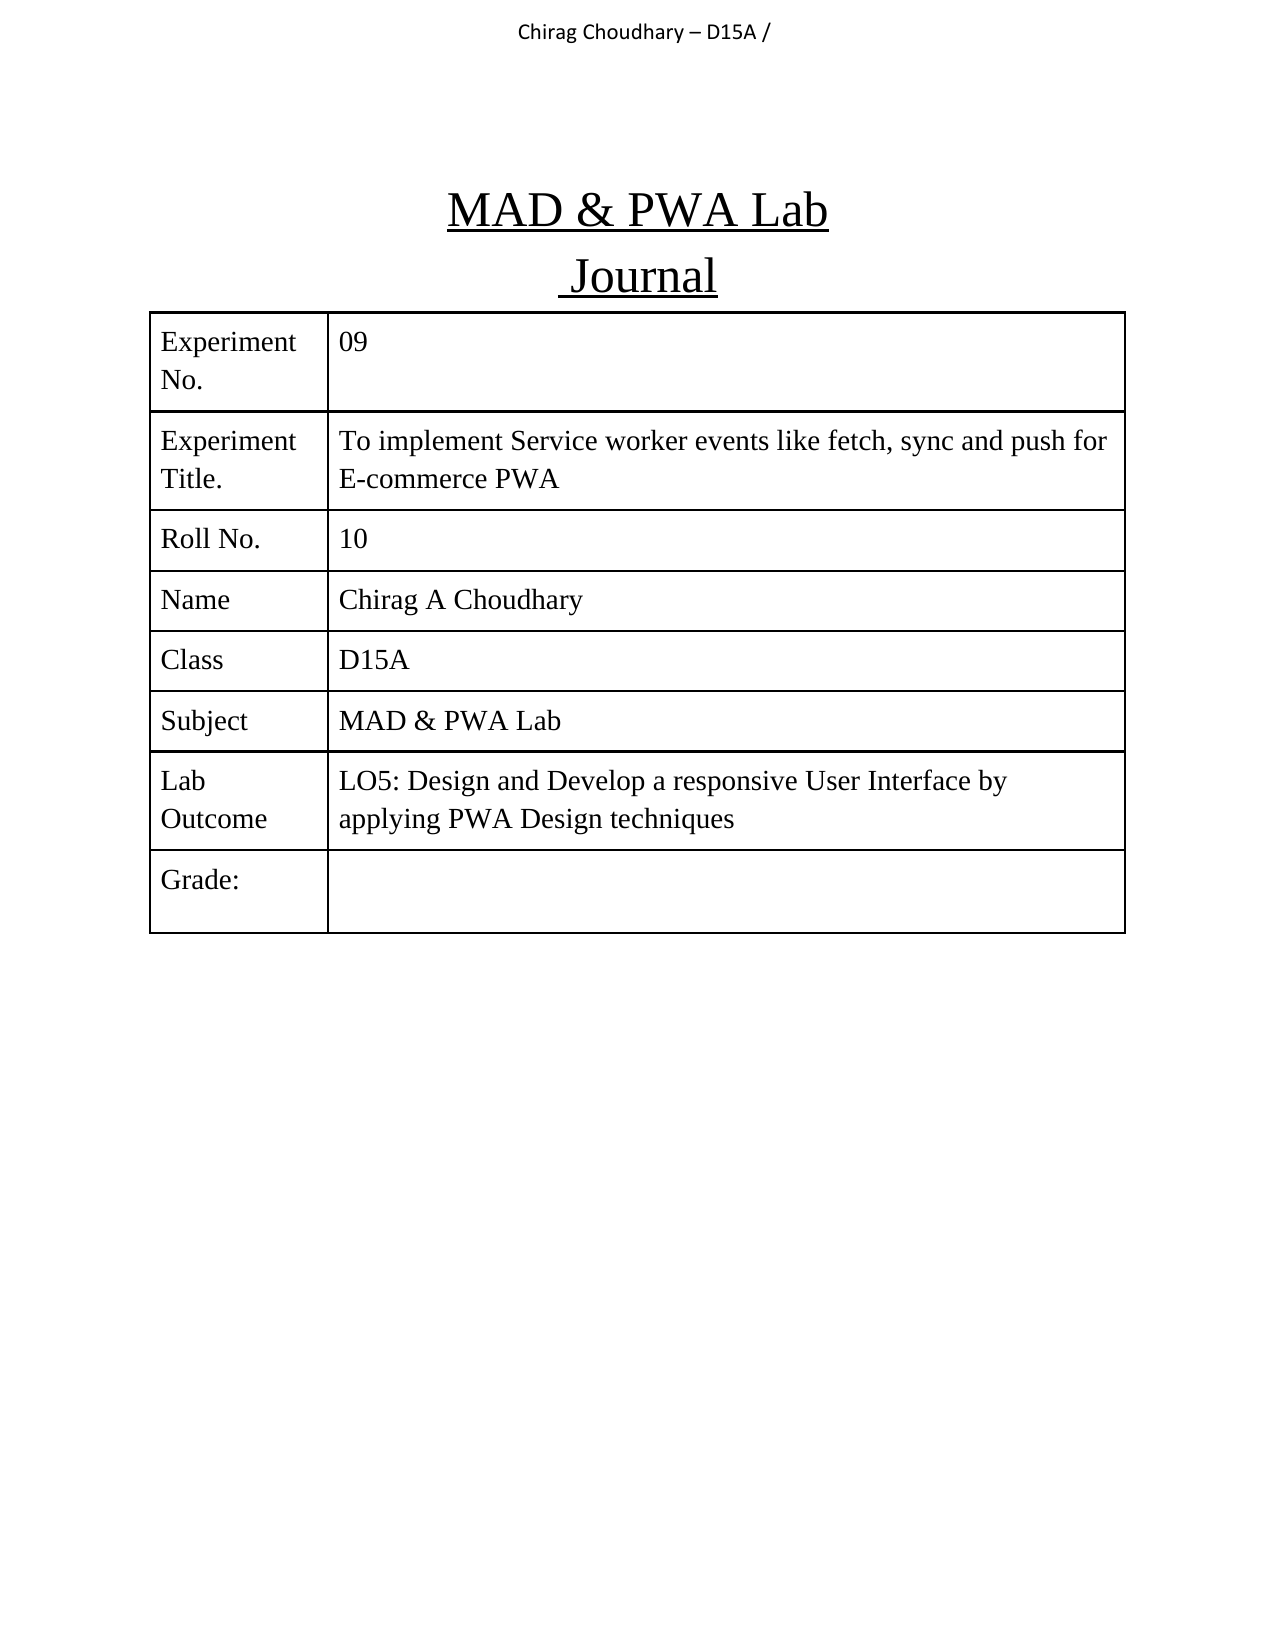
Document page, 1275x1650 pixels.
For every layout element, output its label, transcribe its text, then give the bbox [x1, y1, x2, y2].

table_cell Lab Outcome [151, 753, 327, 849]
table_cell LO5: Design and Develop a responsive User Interface by applying PWA Design techniques [329, 753, 1124, 849]
text Journal [37, 245, 1237, 303]
table_cell MAD & PWA Lab [329, 692, 1124, 750]
table_cell [329, 851, 1124, 932]
table_cell D15A [329, 632, 1124, 690]
table_header Experiment No. [151, 314, 327, 410]
table_cell Chirag A Choudhary [329, 572, 1124, 630]
table_header 09 [329, 314, 1124, 410]
table_cell 10 [329, 511, 1124, 569]
table_cell Grade: [151, 851, 327, 932]
table_cell Roll No. [151, 511, 327, 569]
text MAD & PWA Lab [37, 179, 1237, 237]
table_cell Class [151, 632, 327, 690]
table_cell To implement Service worker events like fetch, sync and push for E-commerce PWA [329, 413, 1124, 509]
table_cell Subject [151, 692, 327, 750]
table_cell Experiment Title. [151, 413, 327, 509]
table_cell Name [151, 572, 327, 630]
